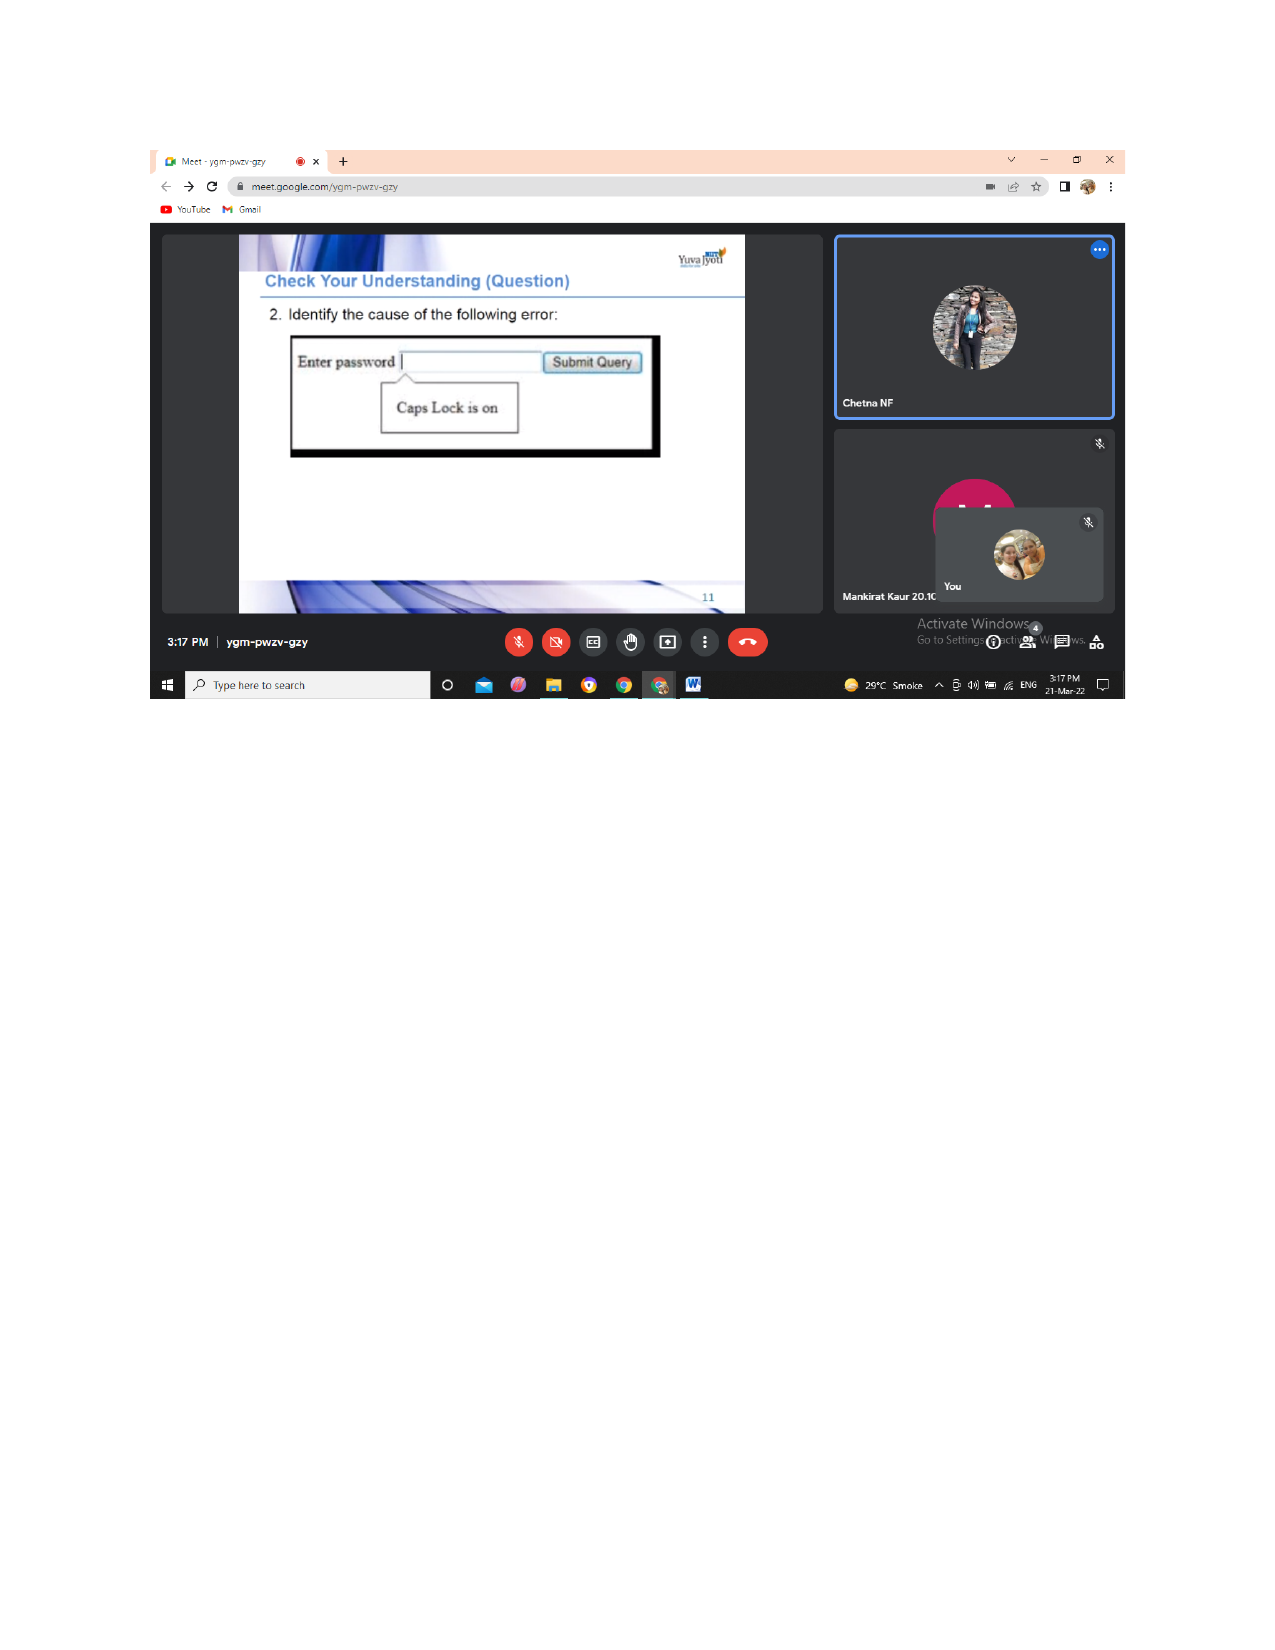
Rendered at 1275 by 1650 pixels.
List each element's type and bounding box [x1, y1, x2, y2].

picture [150, 150, 1125, 699]
